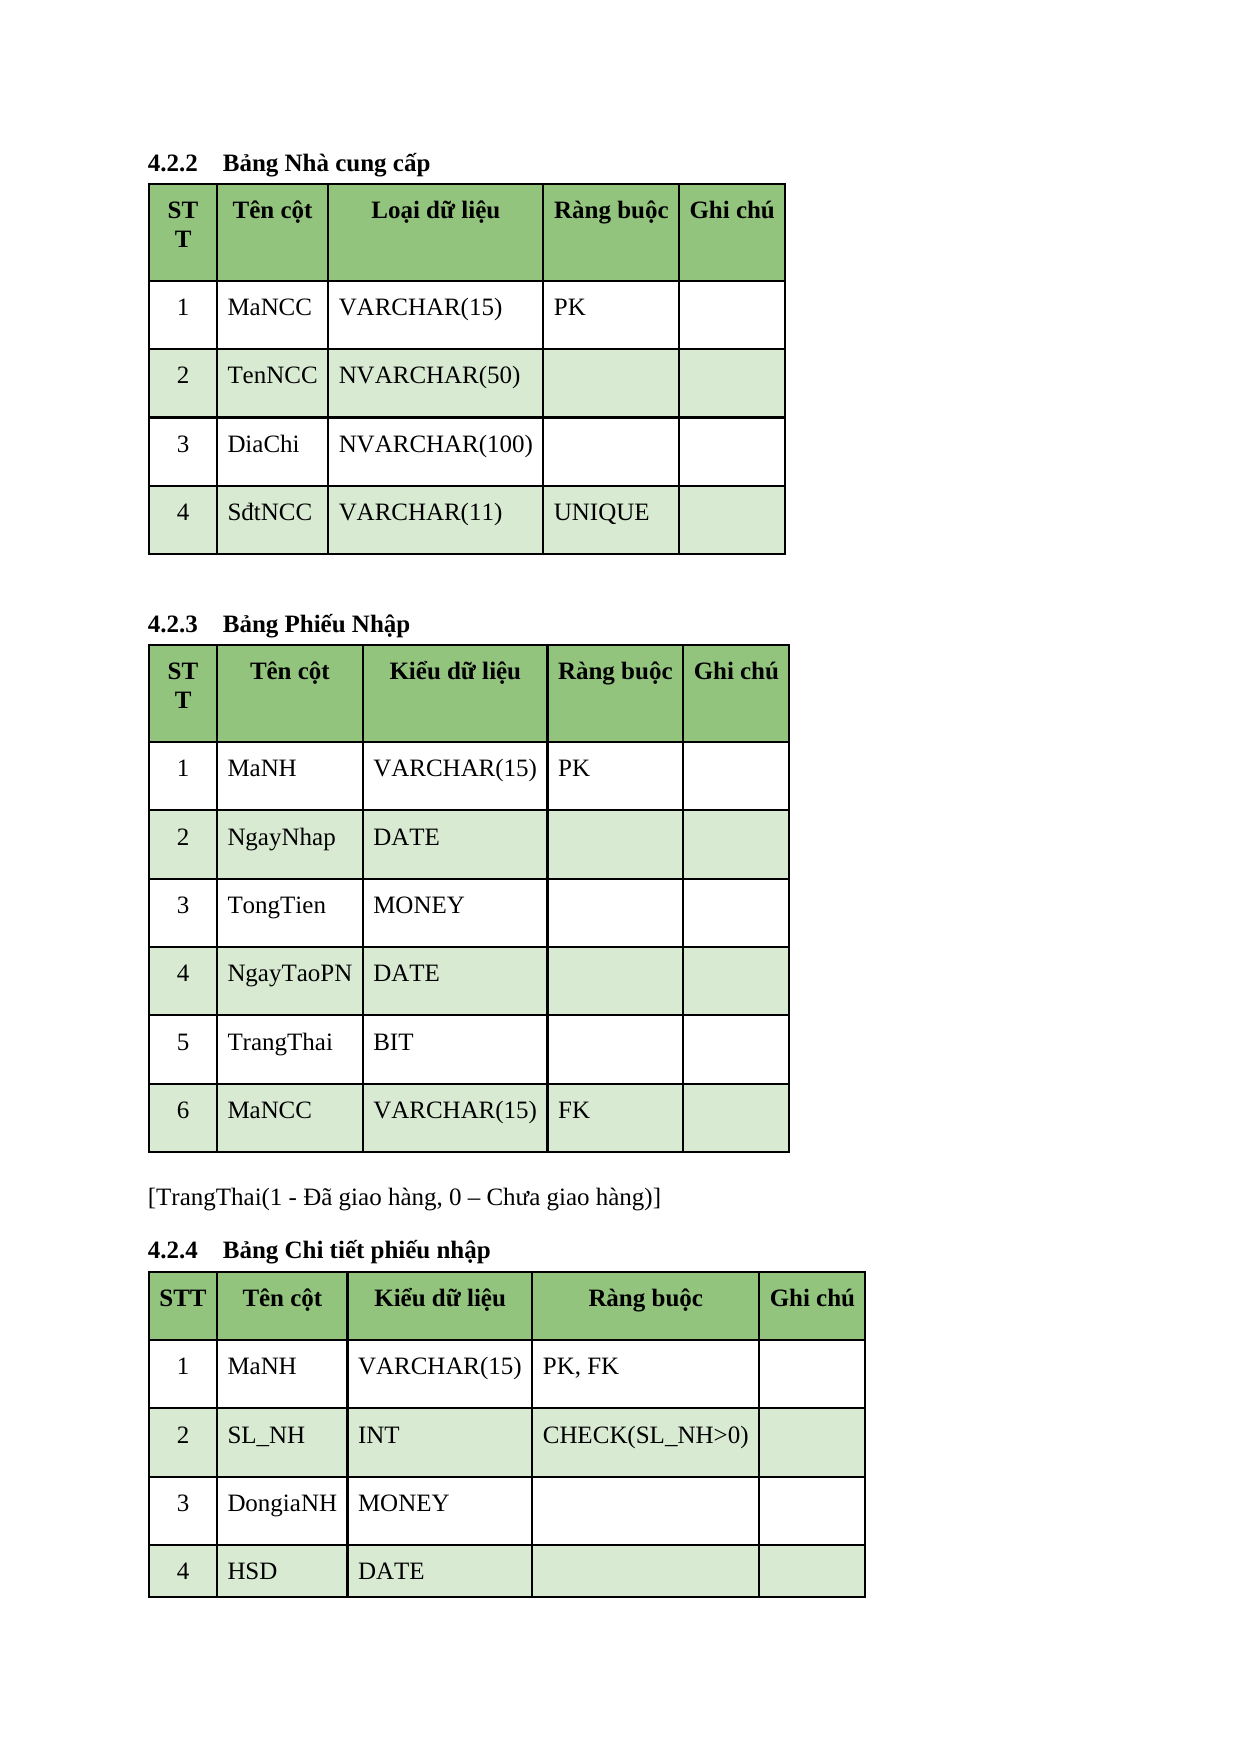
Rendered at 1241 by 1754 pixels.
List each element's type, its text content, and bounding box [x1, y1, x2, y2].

table_header Ràng buộc [549, 646, 682, 741]
table_cell UNIQUE [544, 487, 678, 553]
table_cell [680, 419, 784, 485]
text [TrangThai(1 - Đã giao hàng, 0 – Chưa giao hàng)] [148, 1182, 1092, 1211]
table_cell HSD [218, 1546, 346, 1596]
table_cell 4 [150, 1546, 216, 1596]
table_cell [684, 1016, 788, 1083]
table_cell MaNH [218, 1341, 346, 1407]
table_cell 2 [150, 811, 216, 878]
table_cell TrangThai [218, 1016, 362, 1083]
table_cell PK, FK [533, 1341, 758, 1407]
table_cell VARCHAR(15) [364, 743, 546, 809]
table_header Ràng buộc [533, 1273, 758, 1339]
table_header Tên cột [218, 646, 362, 741]
table_cell DATE [349, 1546, 531, 1596]
table_cell [544, 350, 678, 416]
table_header Ghi chú [760, 1273, 864, 1339]
table_header Kiểu dữ liệu [349, 1273, 531, 1339]
table_cell 1 [150, 743, 216, 809]
table_cell TenNCC [218, 350, 327, 416]
table_cell NVARCHAR(100) [329, 419, 542, 485]
table_cell 4 [150, 948, 216, 1014]
table_header STT [150, 1273, 216, 1339]
table_cell [684, 880, 788, 946]
table_cell SL_NH [218, 1409, 346, 1476]
table_cell VARCHAR(15) [364, 1085, 546, 1151]
table_cell 4 [150, 487, 216, 553]
table_cell [549, 811, 682, 878]
table_cell DATE [364, 948, 546, 1014]
table_cell [544, 419, 678, 485]
table_cell 3 [150, 419, 216, 485]
subtitle Bảng Nhà cung cấp [148, 148, 1092, 176]
table_cell [533, 1546, 758, 1596]
table_cell VARCHAR(15) [349, 1341, 531, 1407]
table_cell FK [549, 1085, 682, 1151]
table_header Loại dữ liệu [329, 185, 542, 280]
table_cell [549, 948, 682, 1014]
table_cell 1 [150, 1341, 216, 1407]
table_cell [680, 350, 784, 416]
table_cell MONEY [364, 880, 546, 946]
table_cell 6 [150, 1085, 216, 1151]
table_cell [760, 1341, 864, 1407]
table_cell INT [349, 1409, 531, 1476]
subtitle Bảng Chi tiết phiếu nhập [148, 1236, 1092, 1264]
table_cell [680, 487, 784, 553]
table_cell BIT [364, 1016, 546, 1083]
table_cell [680, 282, 784, 348]
table_cell VARCHAR(15) [329, 282, 542, 348]
table_header Tên cột [218, 185, 327, 280]
table_cell MONEY [349, 1478, 531, 1544]
table_cell 1 [150, 282, 216, 348]
table_header STT [150, 185, 216, 280]
table_cell [684, 948, 788, 1014]
table_header Ràng buộc [544, 185, 678, 280]
table_cell TongTien [218, 880, 362, 946]
table_header Ghi chú [684, 646, 788, 741]
table_cell 5 [150, 1016, 216, 1083]
table_cell 2 [150, 350, 216, 416]
table_cell DATE [364, 811, 546, 878]
table_cell NgayNhap [218, 811, 362, 878]
table_cell MaNCC [218, 282, 327, 348]
table_cell [760, 1478, 864, 1544]
table_cell [760, 1546, 864, 1596]
table_cell [549, 880, 682, 946]
table_header Tên cột [218, 1273, 346, 1339]
table_cell MaNCC [218, 1085, 362, 1151]
table_cell [760, 1409, 864, 1476]
table_cell [684, 1085, 788, 1151]
table_cell 3 [150, 880, 216, 946]
table_cell DiaChi [218, 419, 327, 485]
table_cell [684, 811, 788, 878]
table_cell [533, 1478, 758, 1544]
table_cell [549, 1016, 682, 1083]
table_cell VARCHAR(11) [329, 487, 542, 553]
table_cell 2 [150, 1409, 216, 1476]
table_cell PK [544, 282, 678, 348]
table_cell 3 [150, 1478, 216, 1544]
table_cell PK [549, 743, 682, 809]
table_cell NgayTaoPN [218, 948, 362, 1014]
table_header Ghi chú [680, 185, 784, 280]
table_cell MaNH [218, 743, 362, 809]
table_header STT [150, 646, 216, 741]
table_cell NVARCHAR(50) [329, 350, 542, 416]
table_cell CHECK(SL_NH>0) [533, 1409, 758, 1476]
subtitle Bảng Phiếu Nhập [148, 609, 1092, 638]
table_header Kiểu dữ liệu [364, 646, 546, 741]
table_cell [684, 743, 788, 809]
table_cell SđtNCC [218, 487, 327, 553]
table_cell DongiaNH [218, 1478, 346, 1544]
